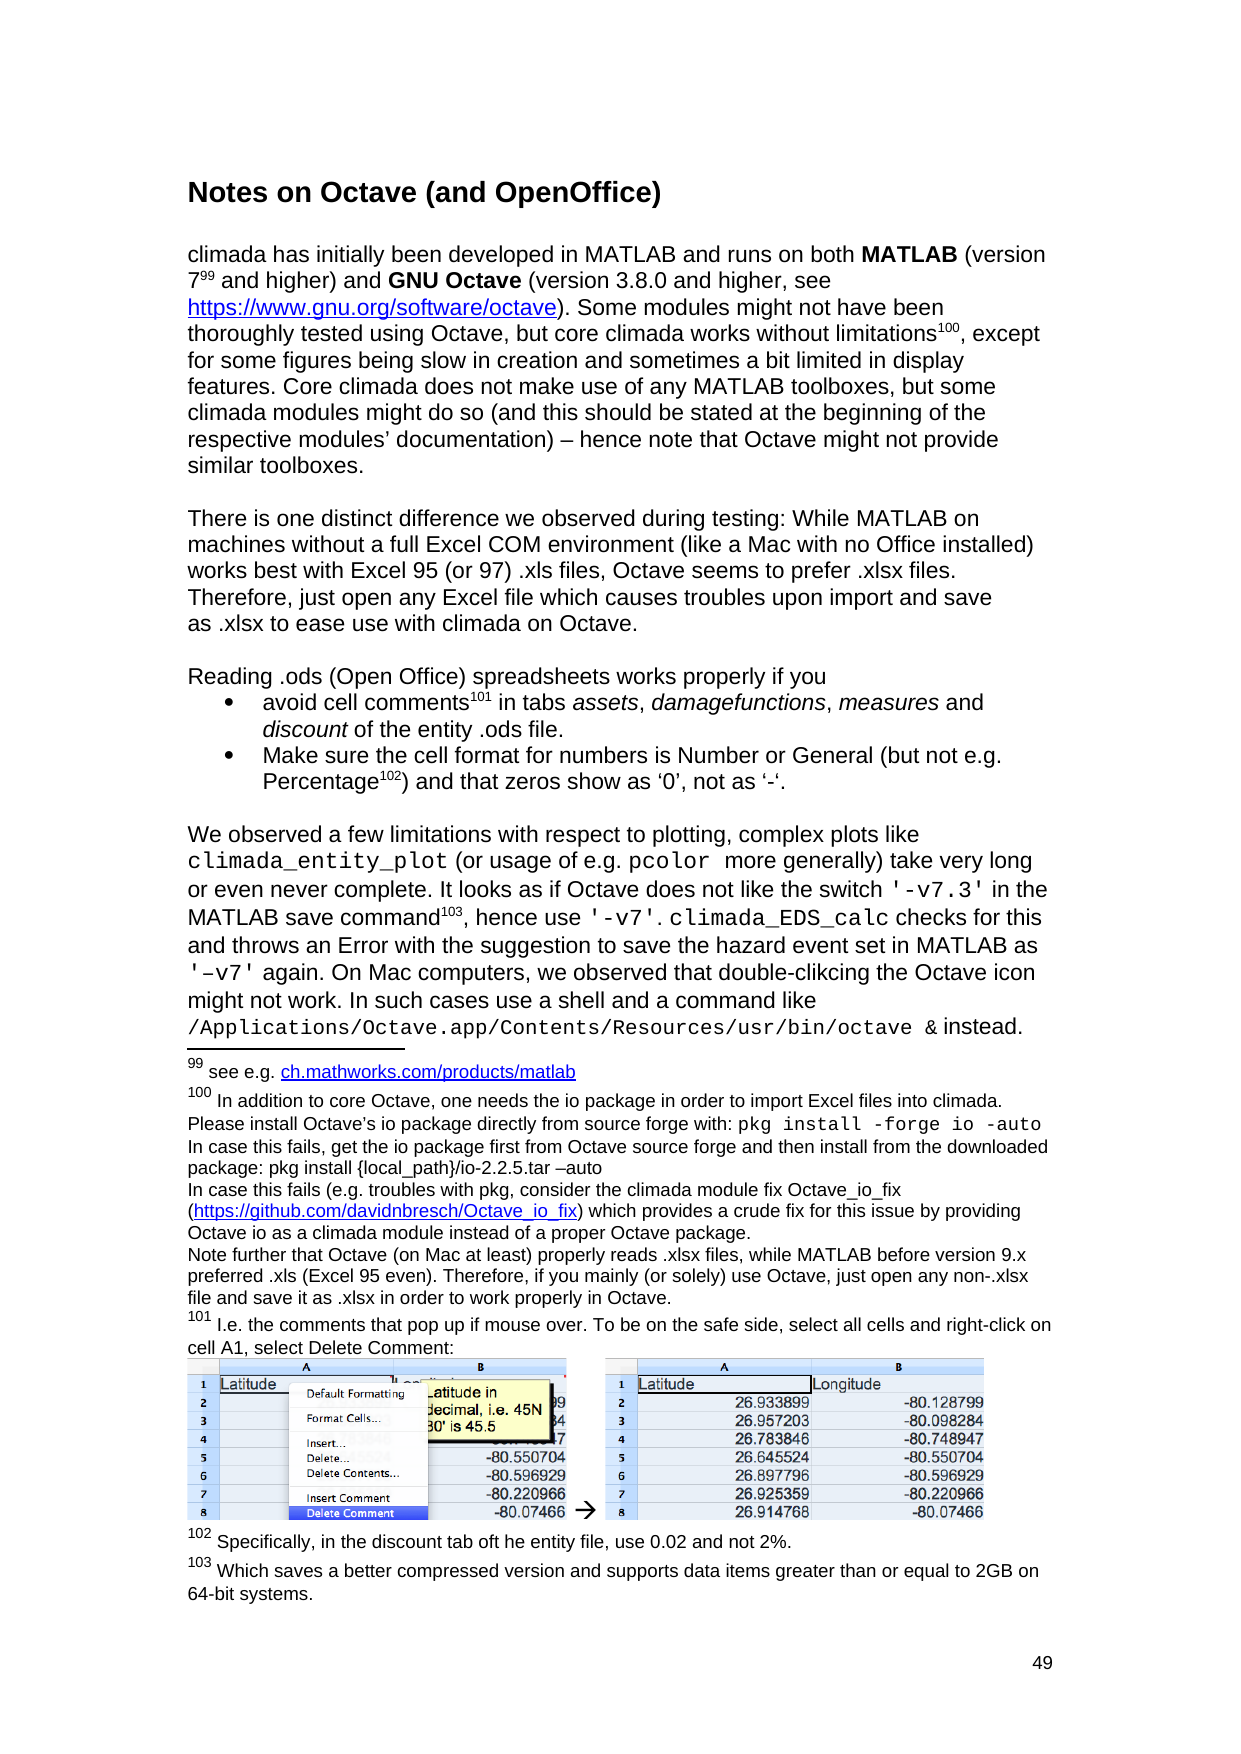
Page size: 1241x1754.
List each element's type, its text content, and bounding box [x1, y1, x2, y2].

text There is one distinct difference we observed during testing: While MATLAB on machines without a full Excel COM environment (like a Mac with no Office installed) works best with Excel 95 (or 97) .xls files, Octave seems to prefer .xlsx files. Therefore, just open any Excel file which causes troubles upon import and save as .xlsx to ease use with climada on Octave. [187, 505, 1053, 636]
text Reading .ods (Open Office) spreadsheets works properly if you [187, 663, 1053, 689]
subtitle Notes on Octave (and OpenOffice) [187, 175, 1053, 208]
text climada has initially been developed in MATLAB and runs on both MATLAB (version 7 and higher) and GNU Octave (version 3.8.0 and higher, see https://www.gnu.org/software/octave). Some modules might not have been thoroughly tested using Octave, but core climada works without limitations, except for some figures being slow in creation and sometimes a bit limited in display features. Core climada does not make use of any MATLAB toolboxes, but some climada modules might do so (and this should be stated at the beginning of the respective modules’ documentation) – hence note that Octave might not provide similar toolboxes. [187, 241, 1053, 478]
list avoid cell comments in tabs assets, damagefunctions, measures and discount of the entity .ods file. [225, 689, 1053, 742]
list Make sure the cell format for numbers is Number or General (but not e.g. Percentage) and that zeros show as ‘0’, not as ‘-‘. [225, 742, 1053, 794]
picture [605, 1358, 984, 1520]
picture [187, 1358, 567, 1520]
text We observed a few limitations with respect to plotting, complex plots like climada_entity_plot (or usage of e.g. pcolor more generally) take very long or even never complete. It looks as if Octave does not like the switch '-v7.3' in the MATLAB save command, hence use '-v7'. climada_EDS_calc checks for this and throws an Error with the suggestion to save the hazard event set in MATLAB as '–v7' again. On Mac computers, we observed that double-clikcing the Octave icon might not work. In such cases use a shell and a command like /Applications/Octave.app/Contents/Resources/usr/bin/octave & instead. [187, 821, 1053, 1041]
